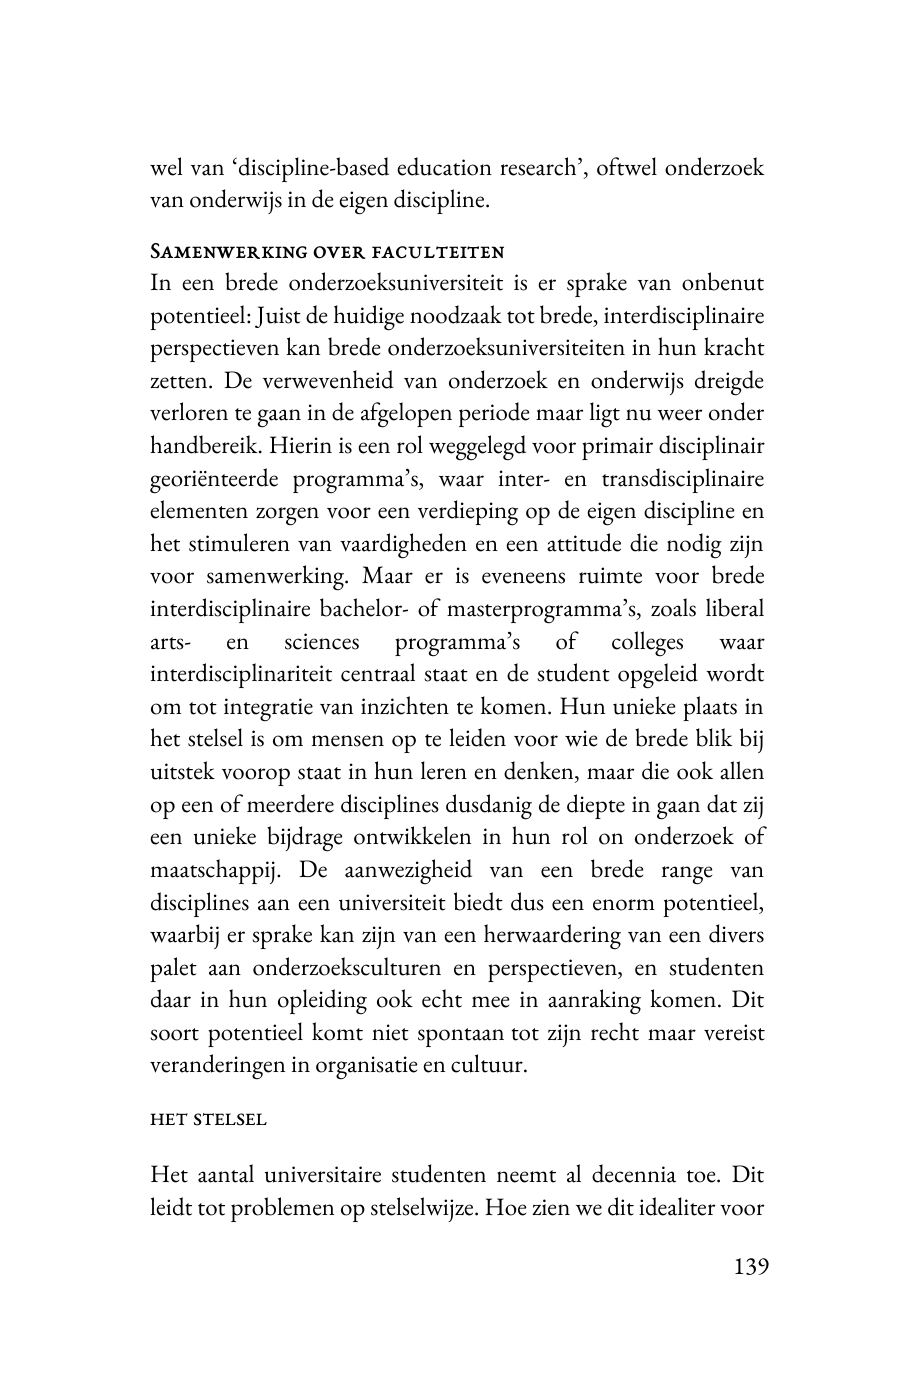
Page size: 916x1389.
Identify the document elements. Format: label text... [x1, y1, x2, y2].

text In een brede onderzoeksuniversiteit is er sprake van onbenut potentieel: Juist de huidige noodzaak tot brede, interdisciplinaire perspectieven kan brede onderzoeksuniversiteiten in hun kracht zetten. De verwevenheid van onderzoek en onderwijs dreigde verloren te gaan in de afgelopen periode maar ligt nu weer onder handbereik. Hierin is een rol weggelegd voor primair disciplinair georiënteerde programma’s, waar inter- en transdisciplinaire elementen zorgen voor een verdieping op de eigen discipline en het stimuleren van vaardigheden en een attitude die nodig zijn voor samenwerking. Maar er is eveneens ruimte voor brede interdisciplinaire bachelor- of masterprogramma’s, zoals liberal arts- en sciences programma’s of colleges waar interdisciplinariteit centraal staat en de student opgeleid wordt om tot integratie van inzichten te komen. Hun unieke plaats in het stelsel is om mensen op te leiden voor wie de brede blik bij uitstek voorop staat in hun leren en denken, maar die ook allen op een of meerdere disciplines dusdanig de diepte in gaan dat zij een unieke bijdrage ontwikkelen in hun rol on onderzoek of maatschappij. De aanwezigheid van een brede range van disciplines aan een universiteit biedt dus een enorm potentieel, waarbij er sprake kan zijn van een herwaardering van een divers palet aan onderzoeksculturen en perspectieven, en studenten daar in hun opleiding ook echt mee in aanraking komen. Dit soort potentieel komt niet spontaan tot zijn recht maar vereist veranderingen in organisatie en cultuur. [150, 265, 766, 1080]
subtitle Het stelsel [150, 1105, 766, 1133]
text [150, 1158, 766, 1223]
subtitle Samenwerking over faculteiten [150, 240, 766, 265]
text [150, 150, 766, 215]
